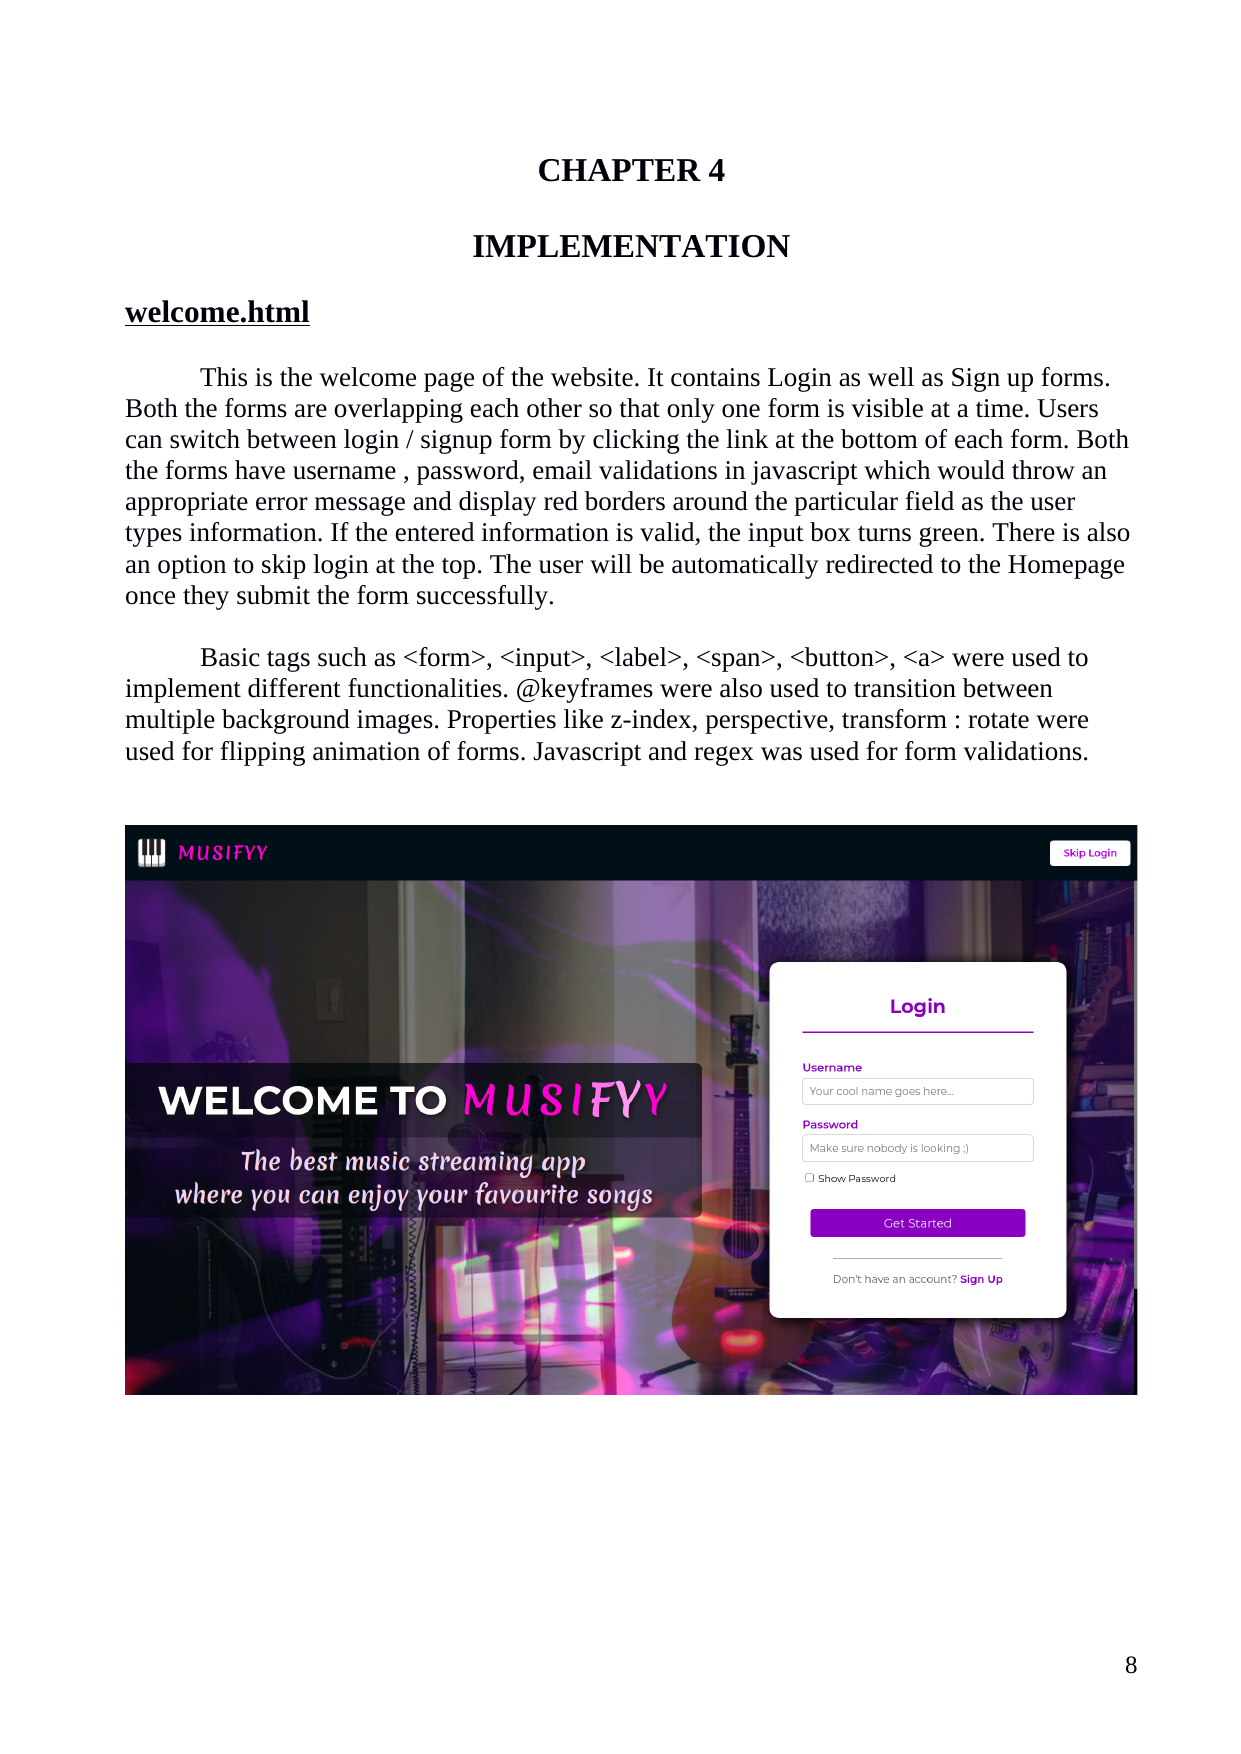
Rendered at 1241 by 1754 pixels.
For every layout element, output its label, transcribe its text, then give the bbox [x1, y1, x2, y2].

text Basic tags such as <form>, <input>, <label>, <span>, <button>, <a> were used to implement different functionalities. @keyframes were also used to transition between multiple background images. Properties like z-index, perspective, transform : rotate were used for flipping animation of forms. Javascript and regex was used for form validations. [125, 641, 1137, 766]
picture [125, 825, 1138, 1395]
text IMPLEMENTATION [125, 227, 1137, 265]
text welcome.html [125, 294, 1137, 330]
text This is the welcome page of the website. It contains Login as well as Sign up forms. Both the forms are overlapping each other so that only one form is visible at a time. Users can switch between login / signup form by clicking the link at the bottom of each form. Both the forms have username , password, email validations in javascript which would throw an appropriate error message and display red borders around the particular field as the user types information. If the entered information is valid, the input box turns green. There is also an option to skip login at the top. The user will be automatically redirected to the Homepage once they submit the form successfully. [125, 361, 1137, 610]
text CHAPTER 4 [125, 150, 1137, 188]
